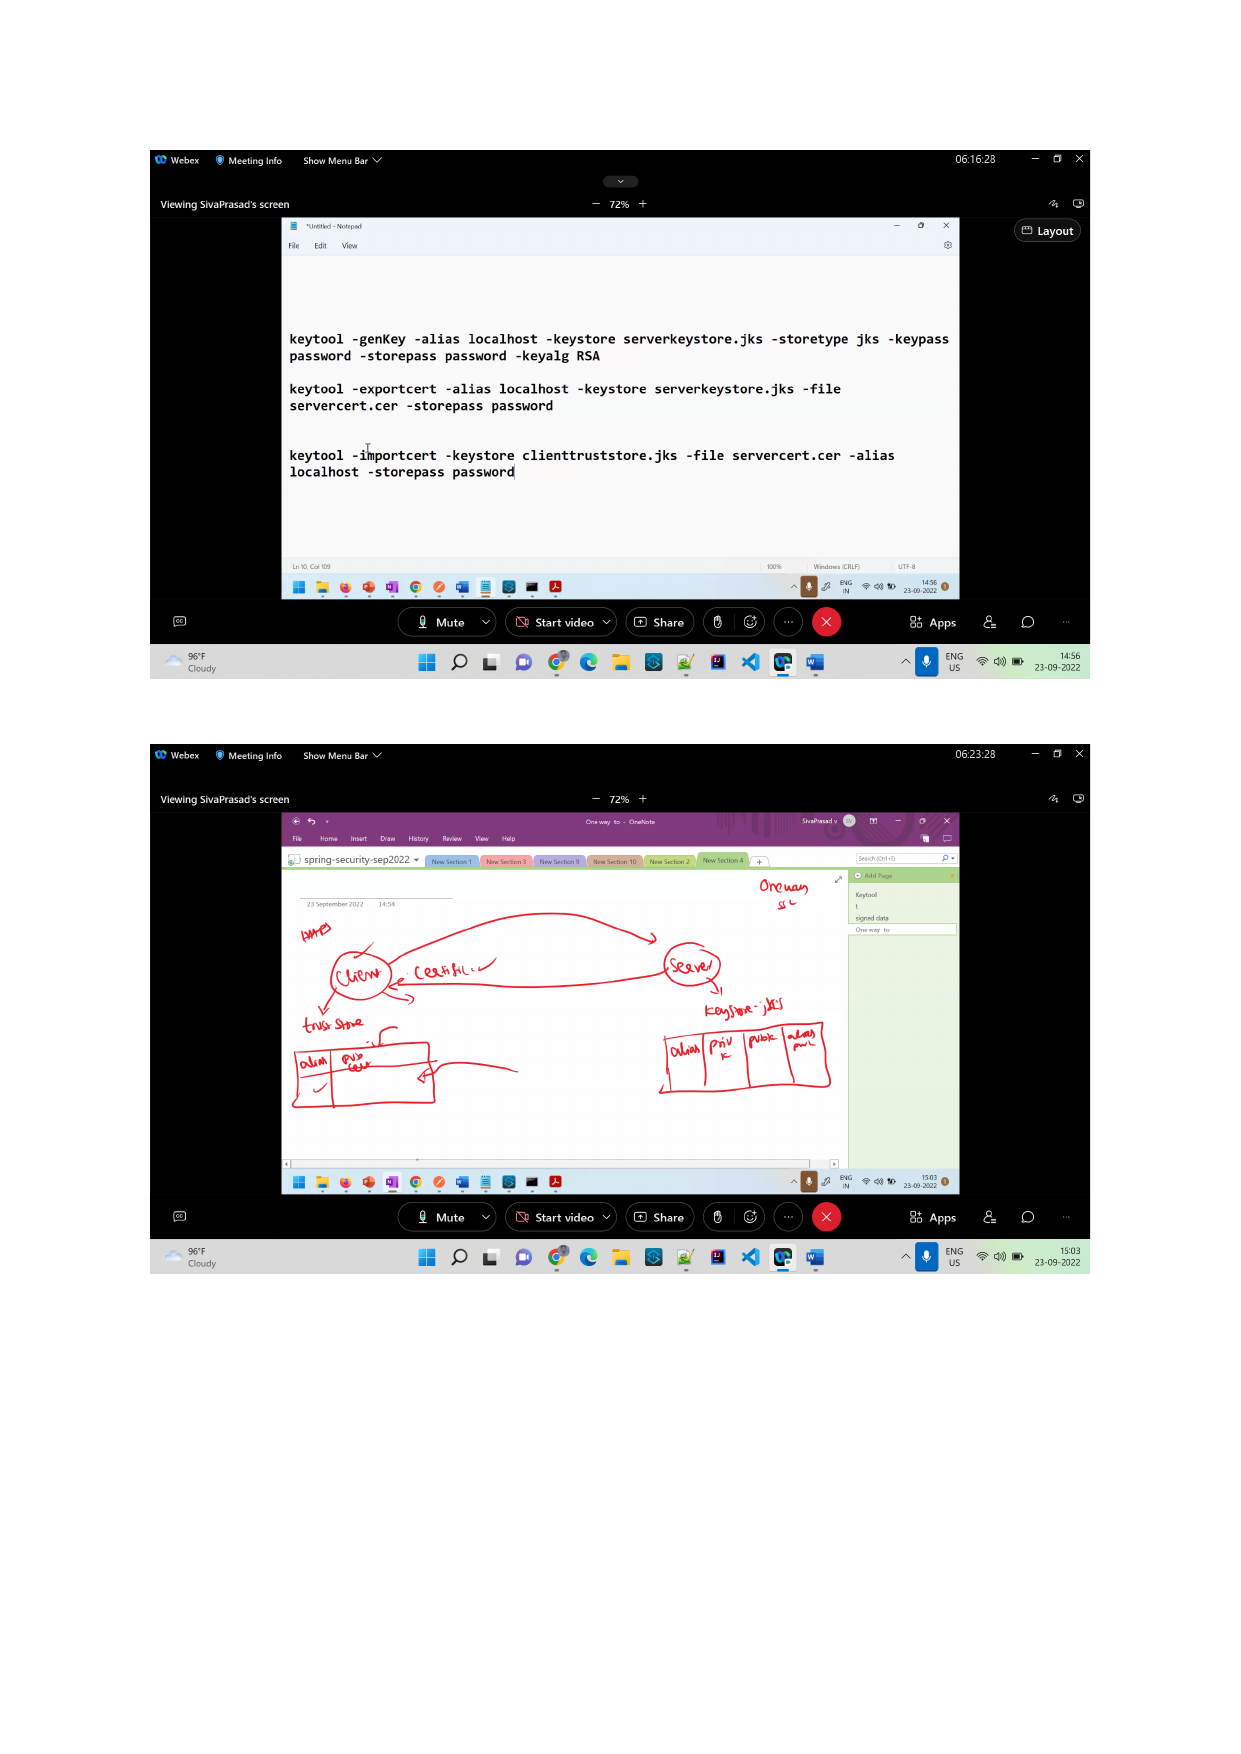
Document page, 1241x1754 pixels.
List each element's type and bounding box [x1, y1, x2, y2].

picture [150, 150, 1091, 679]
picture [150, 744, 1091, 1274]
